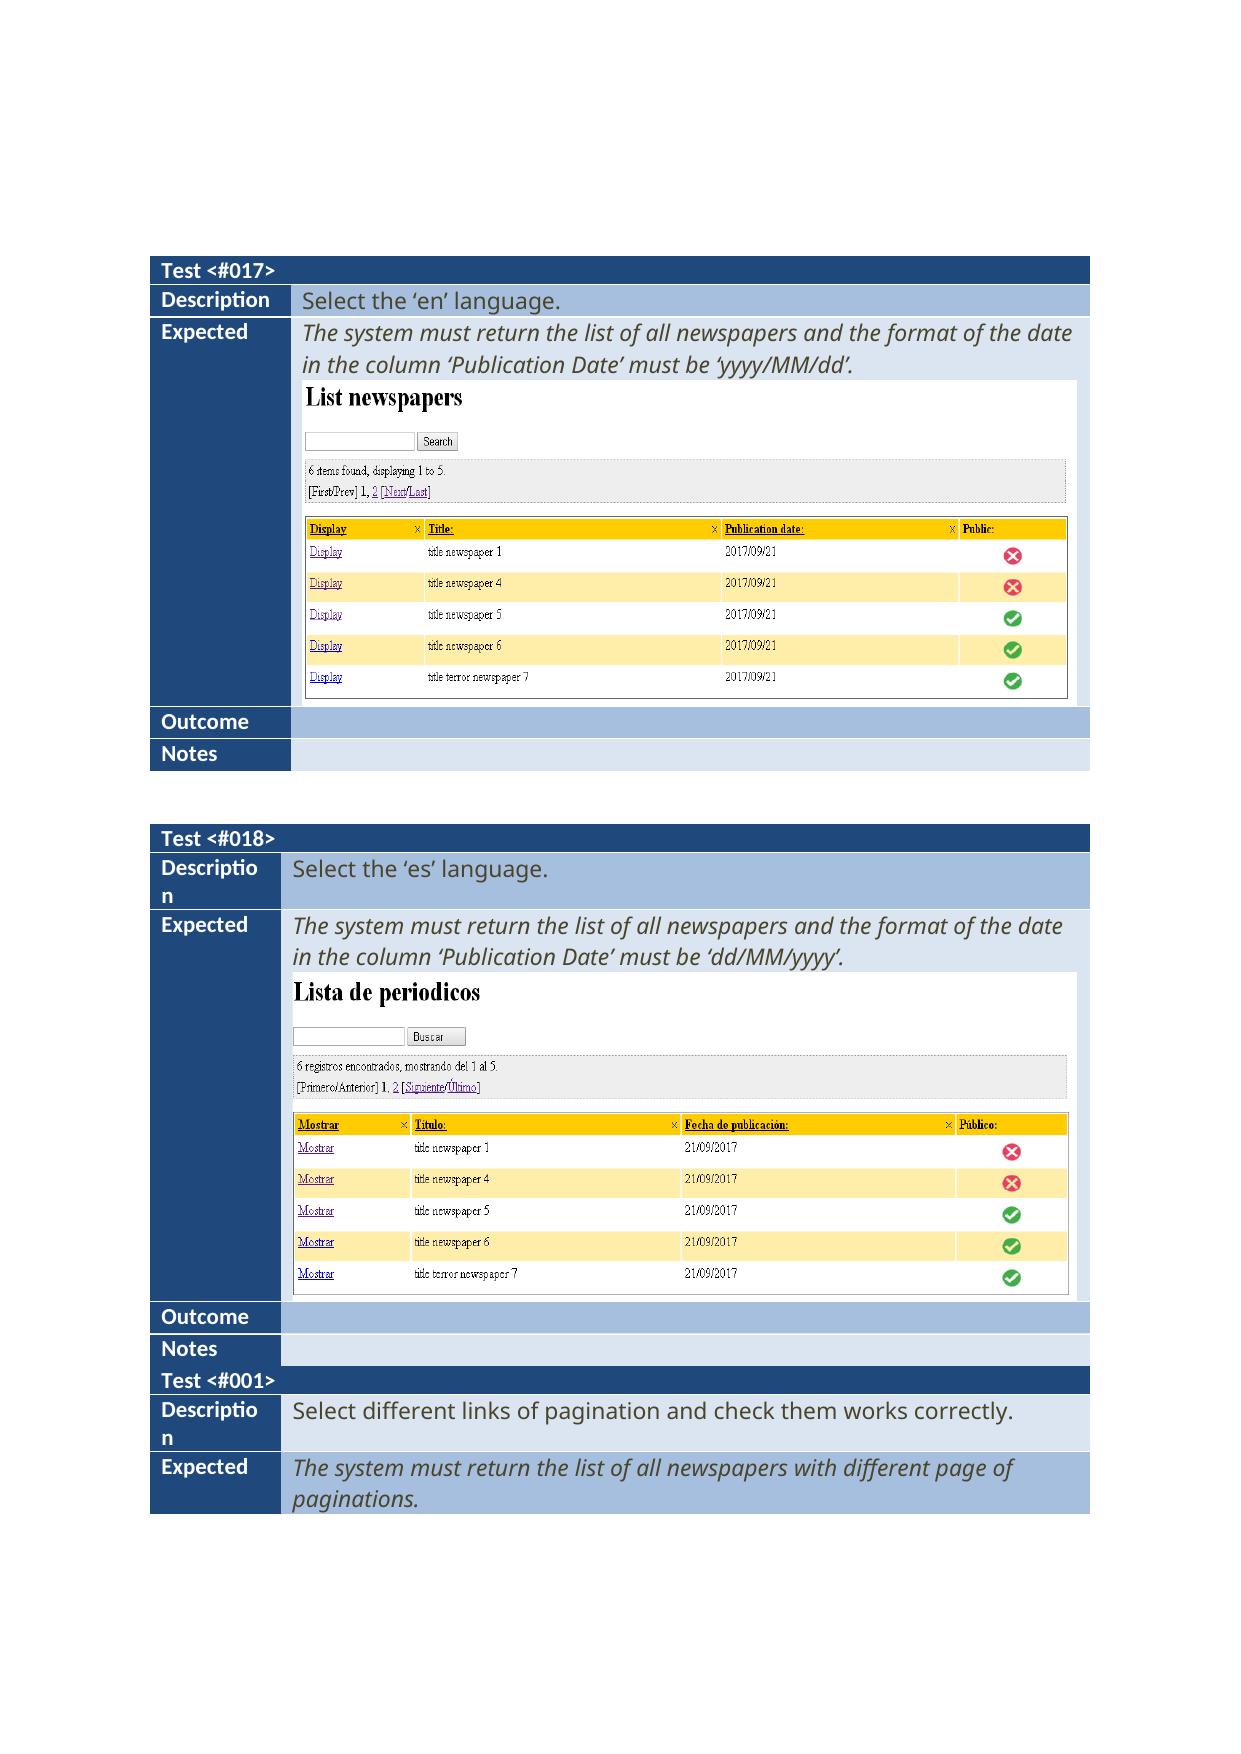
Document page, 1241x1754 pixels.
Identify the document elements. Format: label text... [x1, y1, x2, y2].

table_cell Expected [150, 1452, 281, 1514]
table_cell Notes [150, 1335, 281, 1366]
table_header Test <#018> [150, 824, 1090, 852]
table_cell The system must return the list of all newspapers and the format of the date in the column ‘Publication Date’ must be ‘yyyy/MM/dd’. [291, 318, 1090, 706]
table_cell Outcome [150, 1302, 281, 1333]
table_cell Notes [150, 739, 291, 771]
table_cell Description [150, 853, 281, 909]
table_cell Select the ‘es’ language. [281, 853, 1090, 909]
table_cell Outcome [150, 707, 291, 738]
table_cell The system must return the list of all newspapers and the format of the date in the column ‘Publication Date’ must be ‘dd/MM/yyyy’. [281, 910, 1090, 1301]
table_header Test <#017> [150, 256, 1090, 284]
table_cell [281, 1302, 1090, 1333]
table_cell Select the ‘en’ language. [291, 285, 1090, 316]
table_cell [291, 739, 1090, 771]
table_cell [291, 707, 1090, 738]
picture [292, 972, 1077, 1302]
table_cell Description [150, 285, 291, 316]
table_cell Expected [150, 318, 291, 706]
table_cell Expected [150, 910, 281, 1301]
picture [301, 380, 1077, 706]
table_cell [281, 1335, 1090, 1366]
table_cell Select different links of pagination and check them works correctly. [281, 1395, 1090, 1451]
table_cell Description [150, 1395, 281, 1451]
table_cell Test <#001> [150, 1366, 1090, 1394]
table_cell The system must return the list of all newspapers with different page of paginations. [281, 1452, 1090, 1514]
